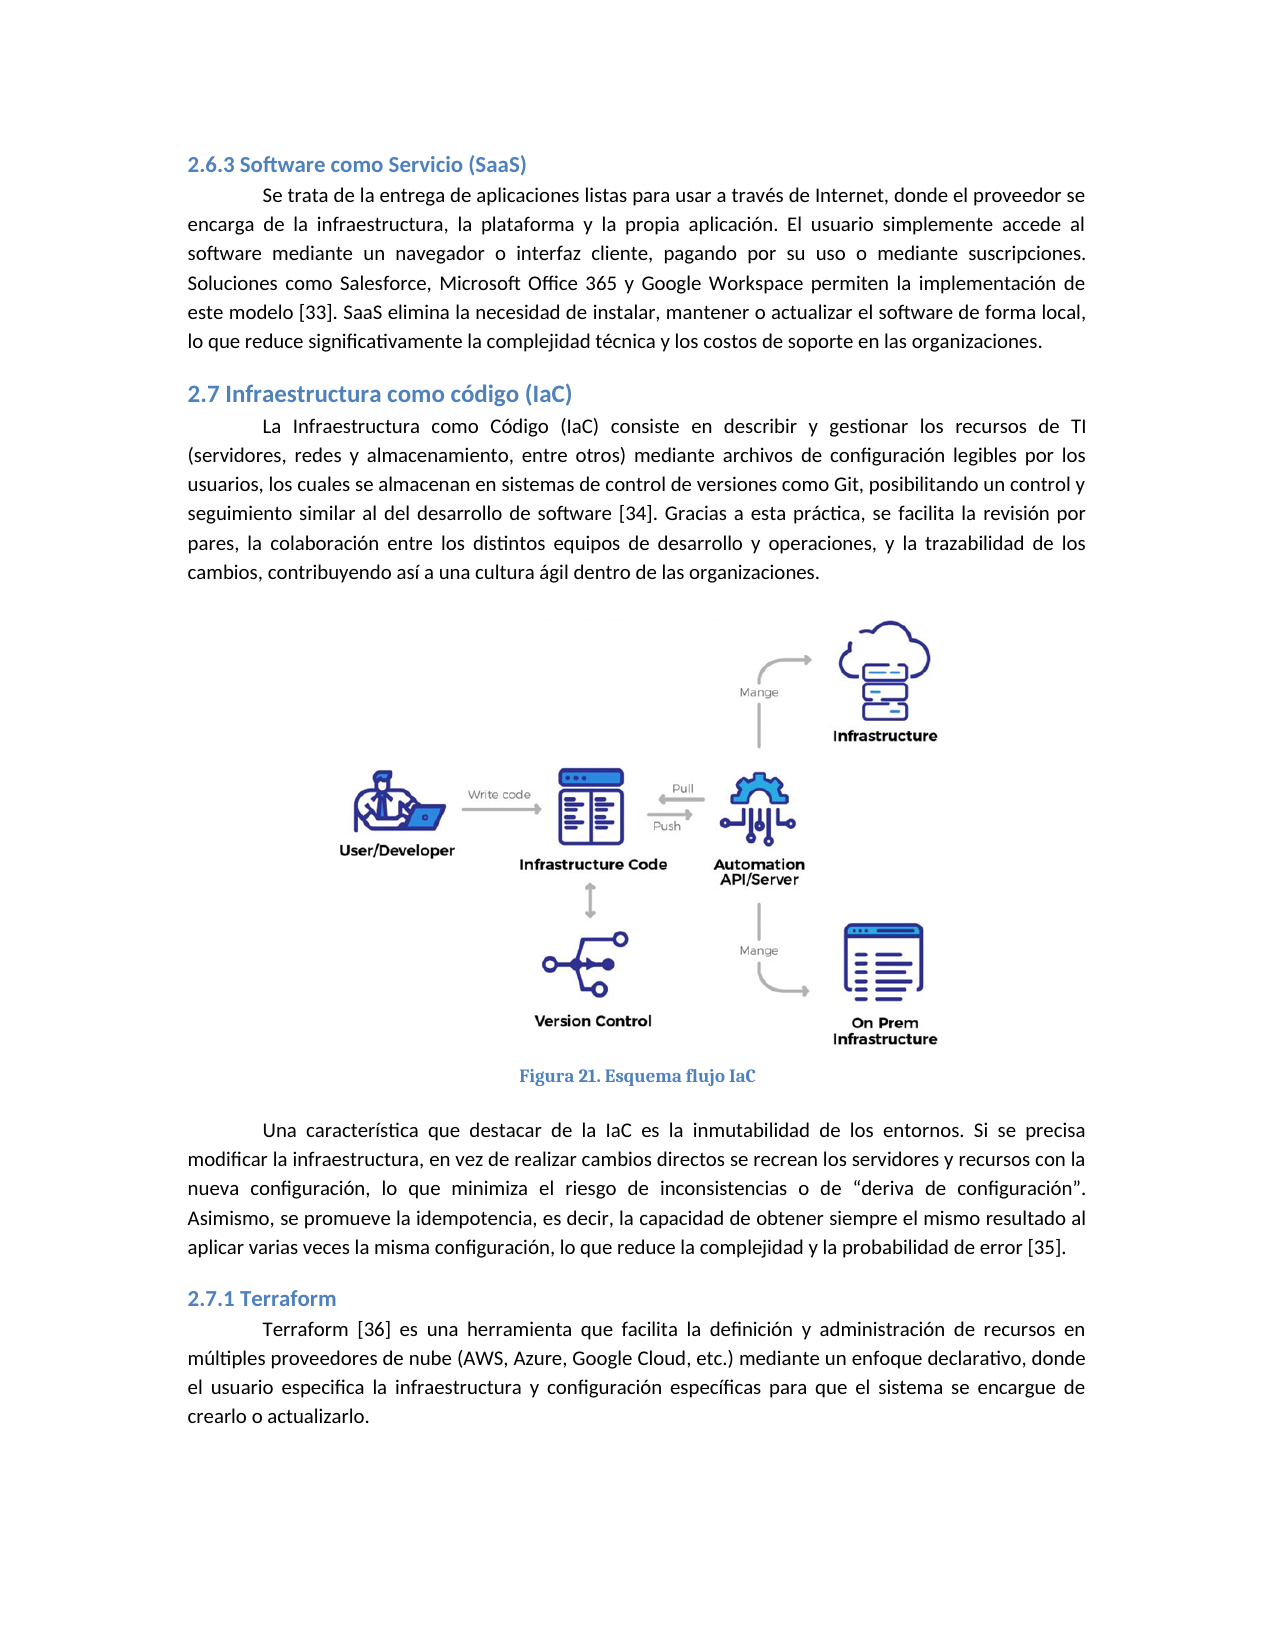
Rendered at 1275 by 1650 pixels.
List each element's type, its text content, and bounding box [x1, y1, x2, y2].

text Una característica que destacar de la IaC es la inmutabilidad de los entornos. Si se precisa modificar la infraestructura, en vez de realizar cambios directos se recrean los servidores y recursos con la nueva configuración, lo que minimiza el riesgo de inconsistencias o de “deriva de configuración”. Asimismo, se promueve la idempotencia, es decir, la capacidad de obtener siempre el mismo resultado al aplicar varias veces la misma configuración, lo que reduce la complejidad y la probabilidad de error [35]. [187, 1117, 1087, 1259]
text Terraform [36] es una herramienta que facilita la definición y administración de recursos en múltiples proveedores de nube (AWS, Azure, Google Cloud, etc.) mediante un enfoque declarativo, donde el usuario especifica la infraestructura y configuración específicas para que el sistema se encargue de crearlo o actualizarlo. [187, 1316, 1087, 1429]
subtitle 2.7 Infraestructura como código (IaC) [187, 378, 1087, 408]
picture [317, 608, 958, 1062]
subtitle 2.7.1 Terraform [187, 1284, 1087, 1312]
text Figura 21. Esquema flujo IaC [187, 1065, 1087, 1087]
subtitle 2.6.3 Software como Servicio (SaaS) [187, 150, 1087, 178]
text Se trata de la entrega de aplicaciones listas para usar a través de Internet, donde el proveedor se encarga de la infraestructura, la plataforma y la propia aplicación. El usuario simplemente accede al software mediante un navegador o interfaz cliente, pagando por su uso o mediante suscripciones. Soluciones como Salesforce, Microsoft Office 365 y Google Workspace permiten la implementación de este modelo [33]. SaaS elimina la necesidad de instalar, mantener o actualizar el software de forma local, lo que reduce significativamente la complejidad técnica y los costos de soporte en las organizaciones. [187, 182, 1087, 353]
text La Infraestructura como Código (IaC) consiste en describir y gestionar los recursos de TI (servidores, redes y almacenamiento, entre otros) mediante archivos de configuración legibles por los usuarios, los cuales se almacenan en sistemas de control de versiones como Git, posibilitando un control y seguimiento similar al del desarrollo de software [34]. Gracias a esta práctica, se facilita la revisión por pares, la colaboración entre los distintos equipos de desarrollo y operaciones, y la trazabilidad de los cambios, contribuyendo así a una cultura ágil dentro de las organizaciones. [187, 413, 1087, 584]
